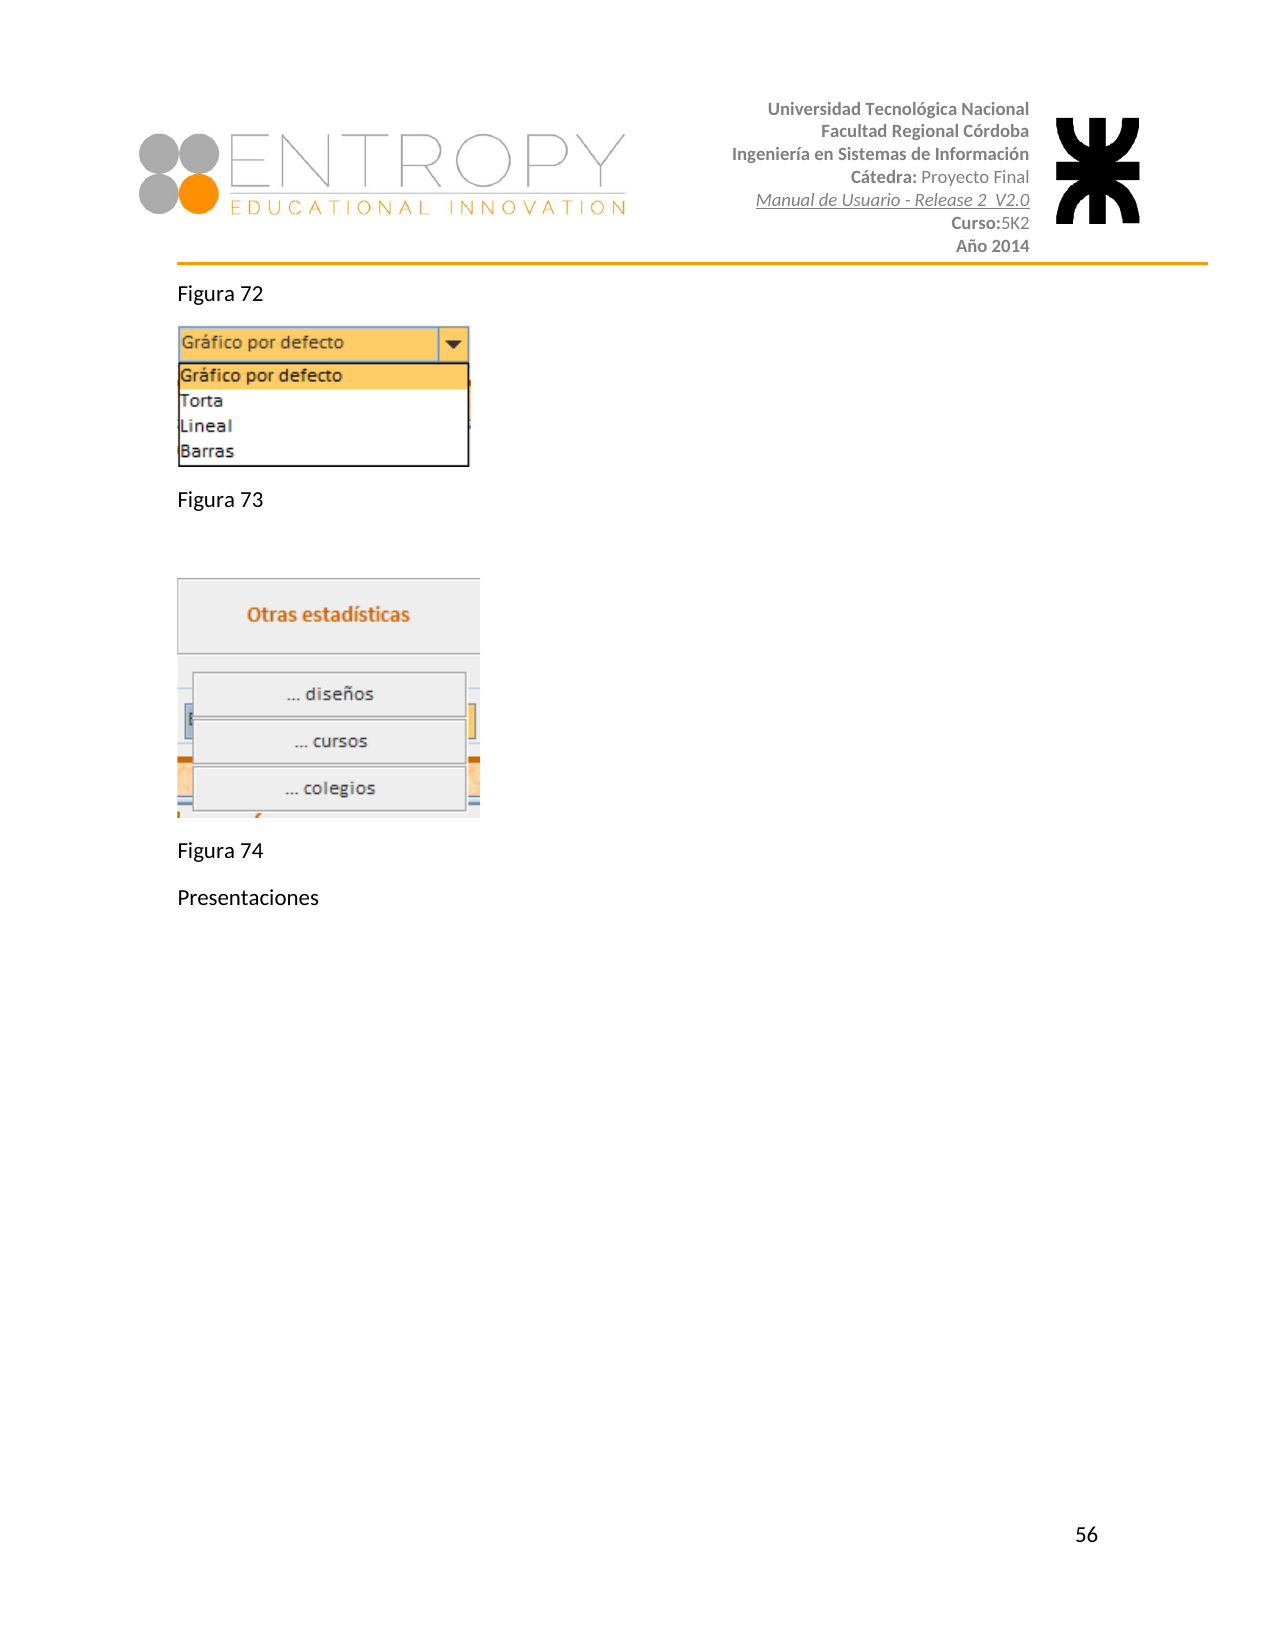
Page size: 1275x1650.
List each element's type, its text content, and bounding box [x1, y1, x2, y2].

text Figura 74 [177, 837, 1098, 865]
text Figura 73 [177, 485, 1098, 513]
picture [122, 119, 643, 229]
text Presentaciones [177, 883, 1098, 912]
picture [177, 325, 471, 467]
picture [177, 578, 481, 818]
text Figura 72 [177, 279, 1098, 307]
